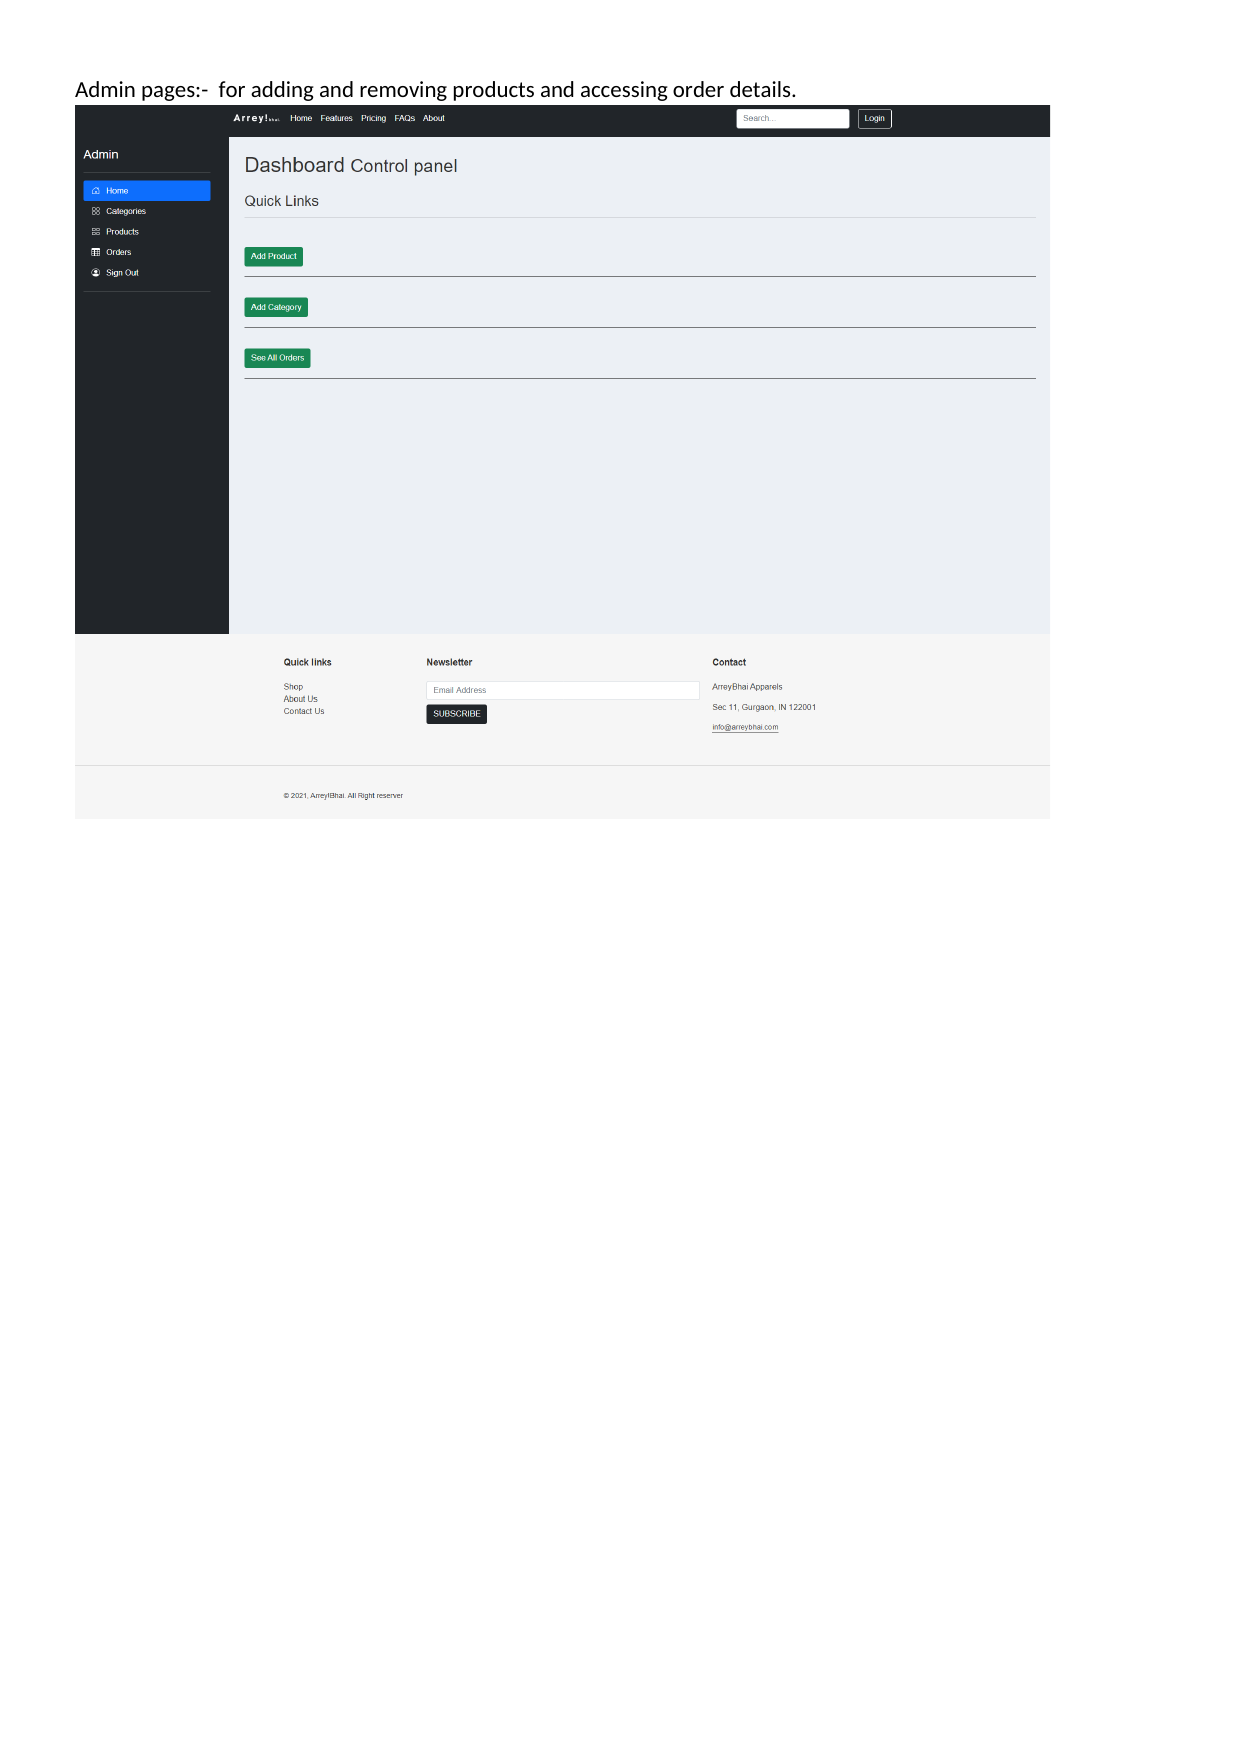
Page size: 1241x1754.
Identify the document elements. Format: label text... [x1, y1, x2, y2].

picture [75, 105, 1050, 819]
